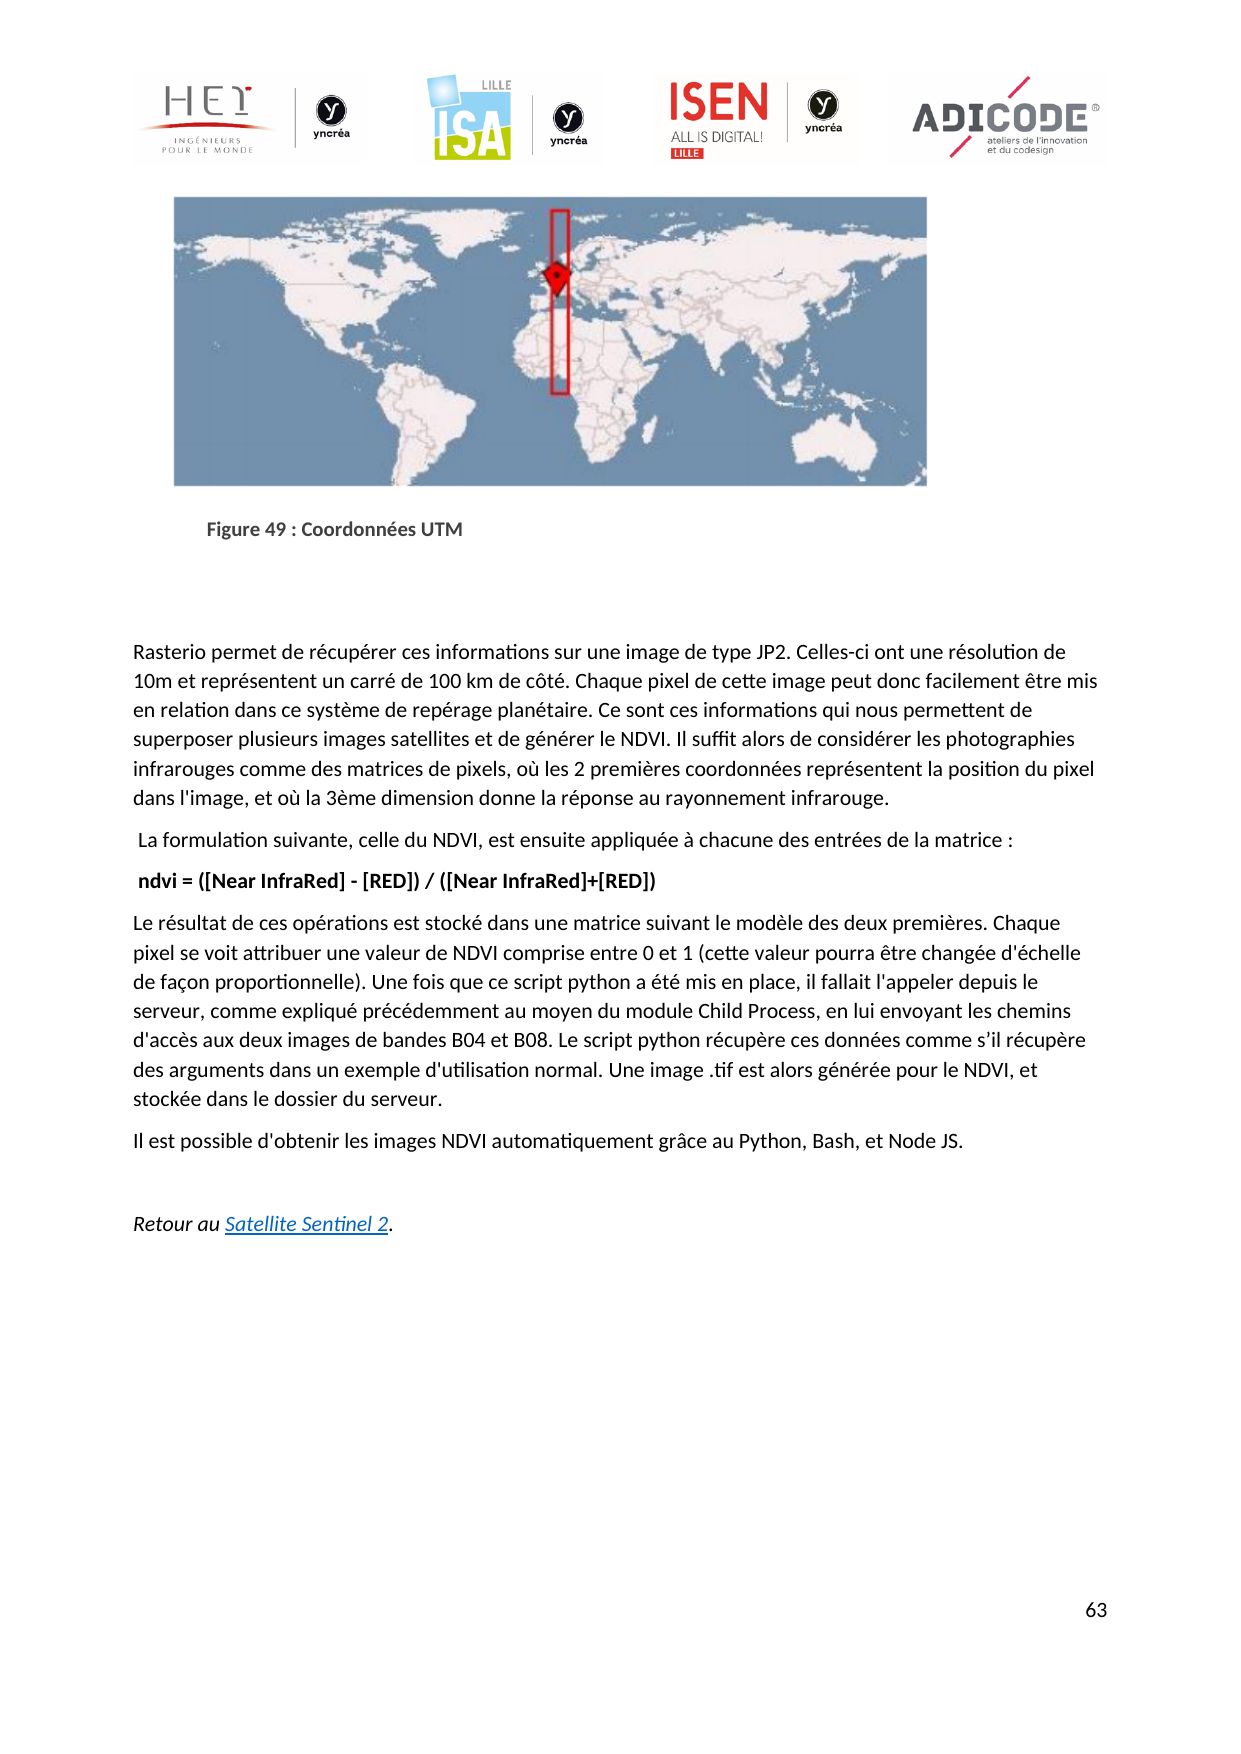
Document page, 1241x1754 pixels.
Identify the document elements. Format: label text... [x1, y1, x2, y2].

text Le résultat de ces opérations est stocké dans une matrice suivant le modèle des deux premières. Chaque pixel se voit attribuer une valeur de NDVI comprise entre 0 et 1 (cette valeur pourra être changée d'échelle de façon proportionnelle). Une fois que ce script python a été mis en place, il fallait l'appeler depuis le serveur, comme expliqué précédemment au moyen du module Child Process, en lui envoyant les chemins d'accès aux deux images de bandes B04 et B08. Le script python récupère ces données comme s’il récupère des arguments dans un exemple d'utilisation normal. Une image .tif est alors générée pour le NDVI, et stockée dans le dossier du serveur. [133, 909, 1107, 1112]
picture [132, 73, 1108, 166]
text Retour au Satellite Sentinel 2. [133, 1210, 1107, 1237]
text Il est possible d'obtenir les images NDVI automatiquement grâce au Python, Bash, et Node JS. [133, 1127, 1107, 1153]
text La formulation suivante, celle du NDVI, est ensuite appliquée à chacune des entrées de la matrice : [133, 826, 1107, 853]
text Rasterio permet de récupérer ces informations sur une image de type JP2. Celles-ci ont une résolution de 10m et représentent un carré de 100 km de côté. Chaque pixel de cette image peut donc facilement être mis en relation dans ce système de repérage planétaire. Ce sont ces informations qui nous permettent de superposer plusieurs images satellites et de générer le NDVI. Il suffit alors de considérer les photographies infrarouges comme des matrices de pixels, où les 2 premières coordonnées représentent la position du pixel dans l'image, et où la 3ème dimension donne la réponse au rayonnement infrarouge. [133, 638, 1107, 811]
text Figure 49 : Coordonnées UTM [133, 516, 1107, 542]
picture [132, 181, 960, 502]
text ndvi = ([Near InfraRed] - [RED]) / ([Near InfraRed]+[RED]) [133, 868, 1107, 894]
